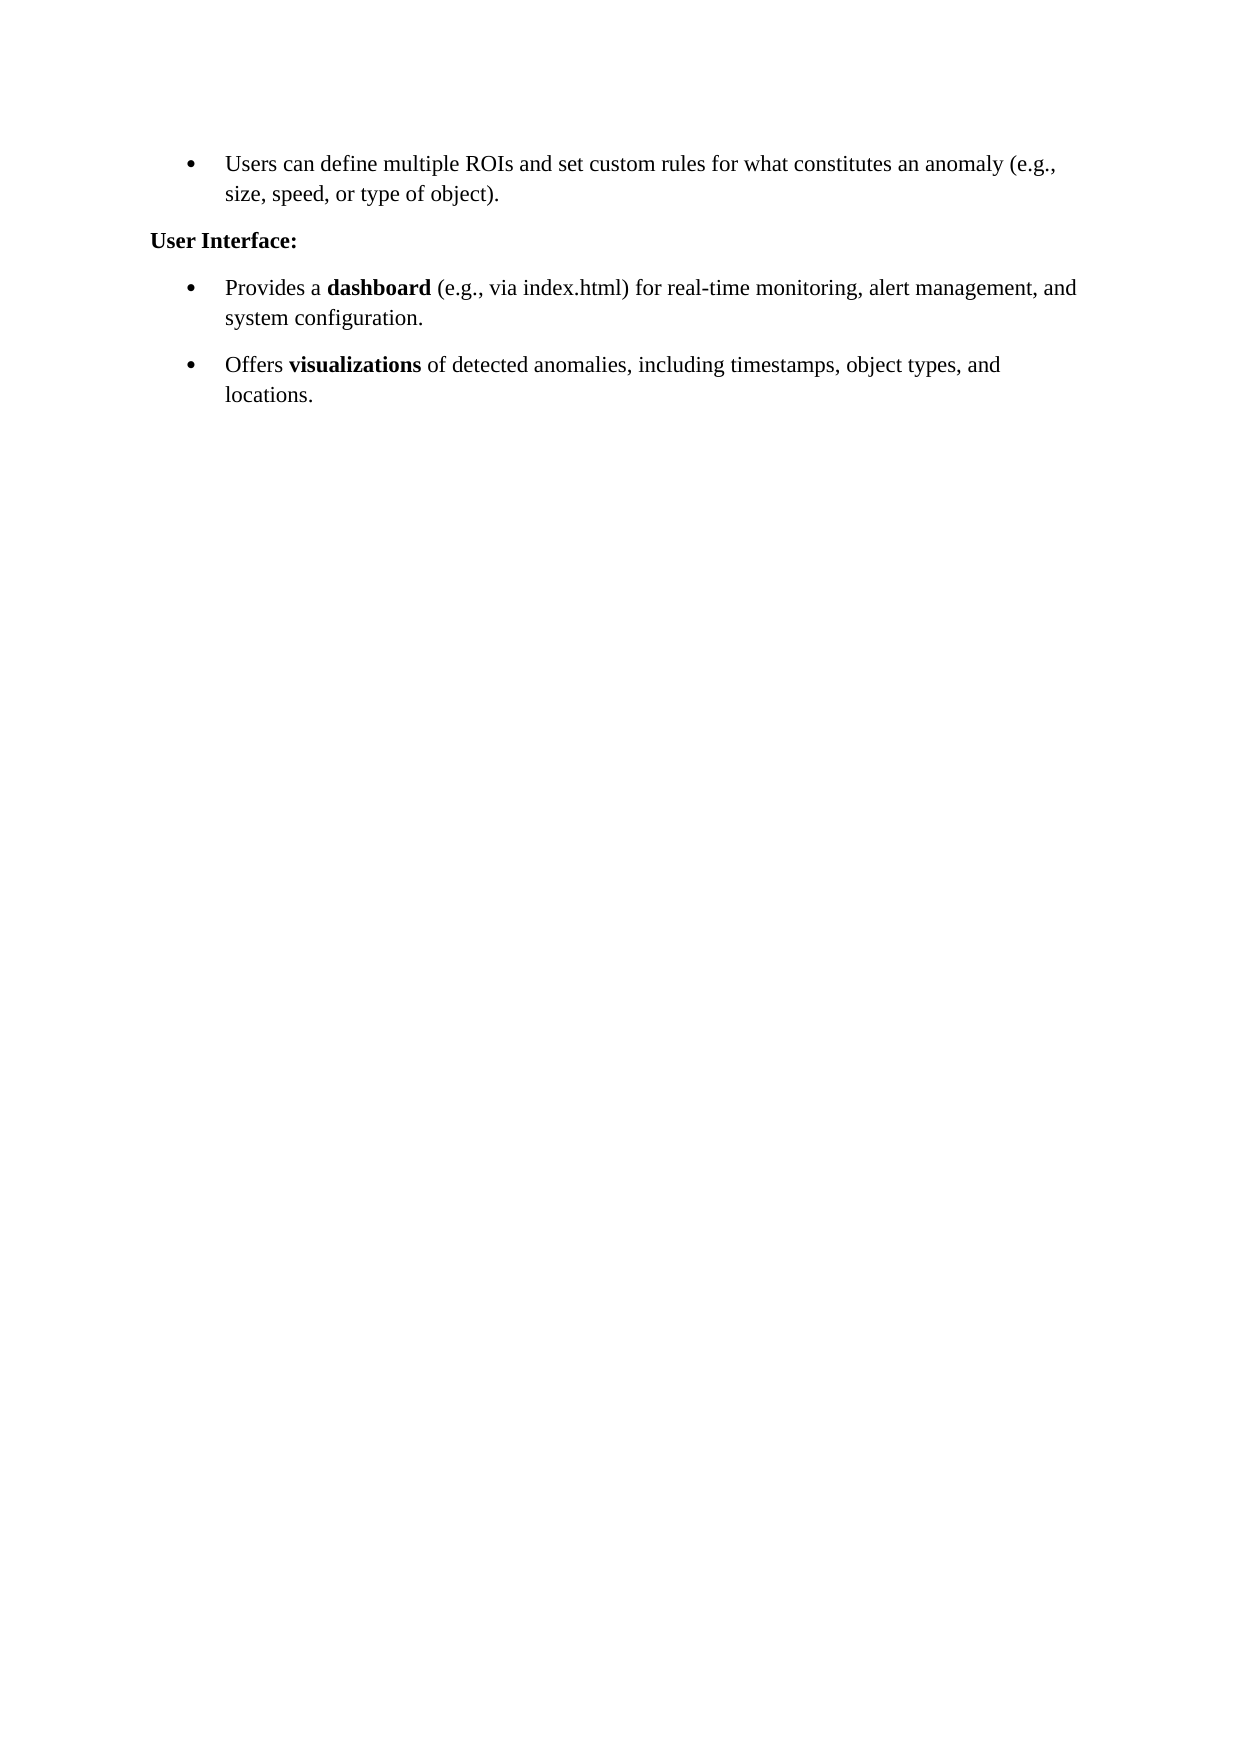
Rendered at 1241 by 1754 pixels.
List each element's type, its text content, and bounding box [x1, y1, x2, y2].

list Offers visualizations of detected anomalies, including timestamps, object types, and locations. [187, 351, 1090, 408]
list Users can define multiple ROIs and set custom rules for what constitutes an anomaly (e.g., size, speed, or type of object). [187, 150, 1090, 207]
list Provides a dashboard (e.g., via index.html) for real-time monitoring, alert management, and system configuration. [187, 274, 1090, 331]
text User Interface: [150, 227, 1090, 253]
